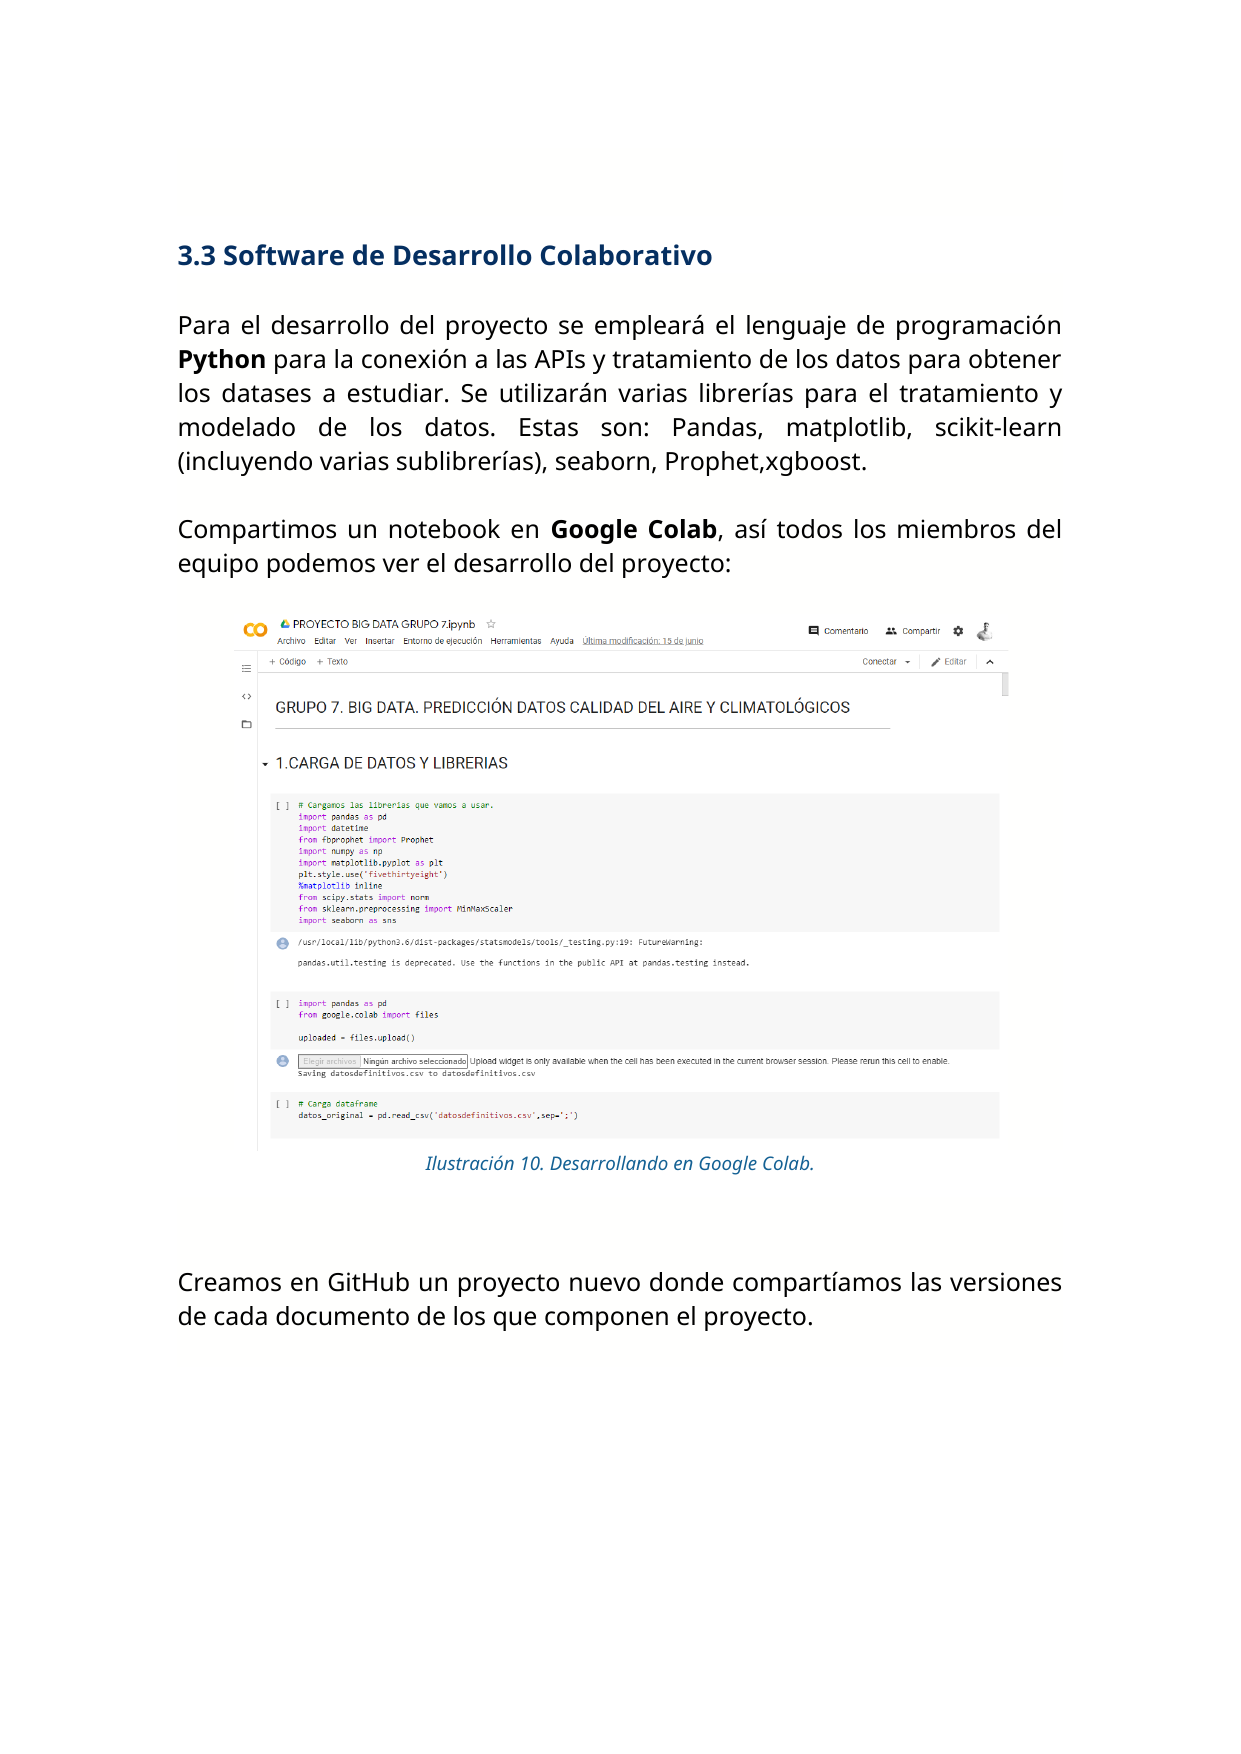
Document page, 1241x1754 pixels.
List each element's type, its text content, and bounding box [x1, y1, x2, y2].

text Para el desarrollo del proyecto se empleará el lenguaje de programación Python para la conexión a las APIs y tratamiento de los datos para obtener los datases a estudiar. Se utilizarán varias librerías para el tratamiento y modelado de los datos. Estas son: Pandas, matplotlib, scikit-learn (incluyendo varias sublibrerías), seaborn, Prophet,xgboost. [177, 308, 1063, 478]
text Compartimos un notebook en Google Colab, así todos los miembros del equipo podemos ver el desarrollo del proyecto: [177, 512, 1063, 580]
text Creamos en GitHub un proyecto nuevo donde compartíamos las versiones de cada documento de los que componen el proyecto. [177, 1265, 1063, 1333]
subtitle 3.3 Software de Desarrollo Colaborativo [177, 237, 1063, 273]
picture [234, 614, 1009, 1151]
